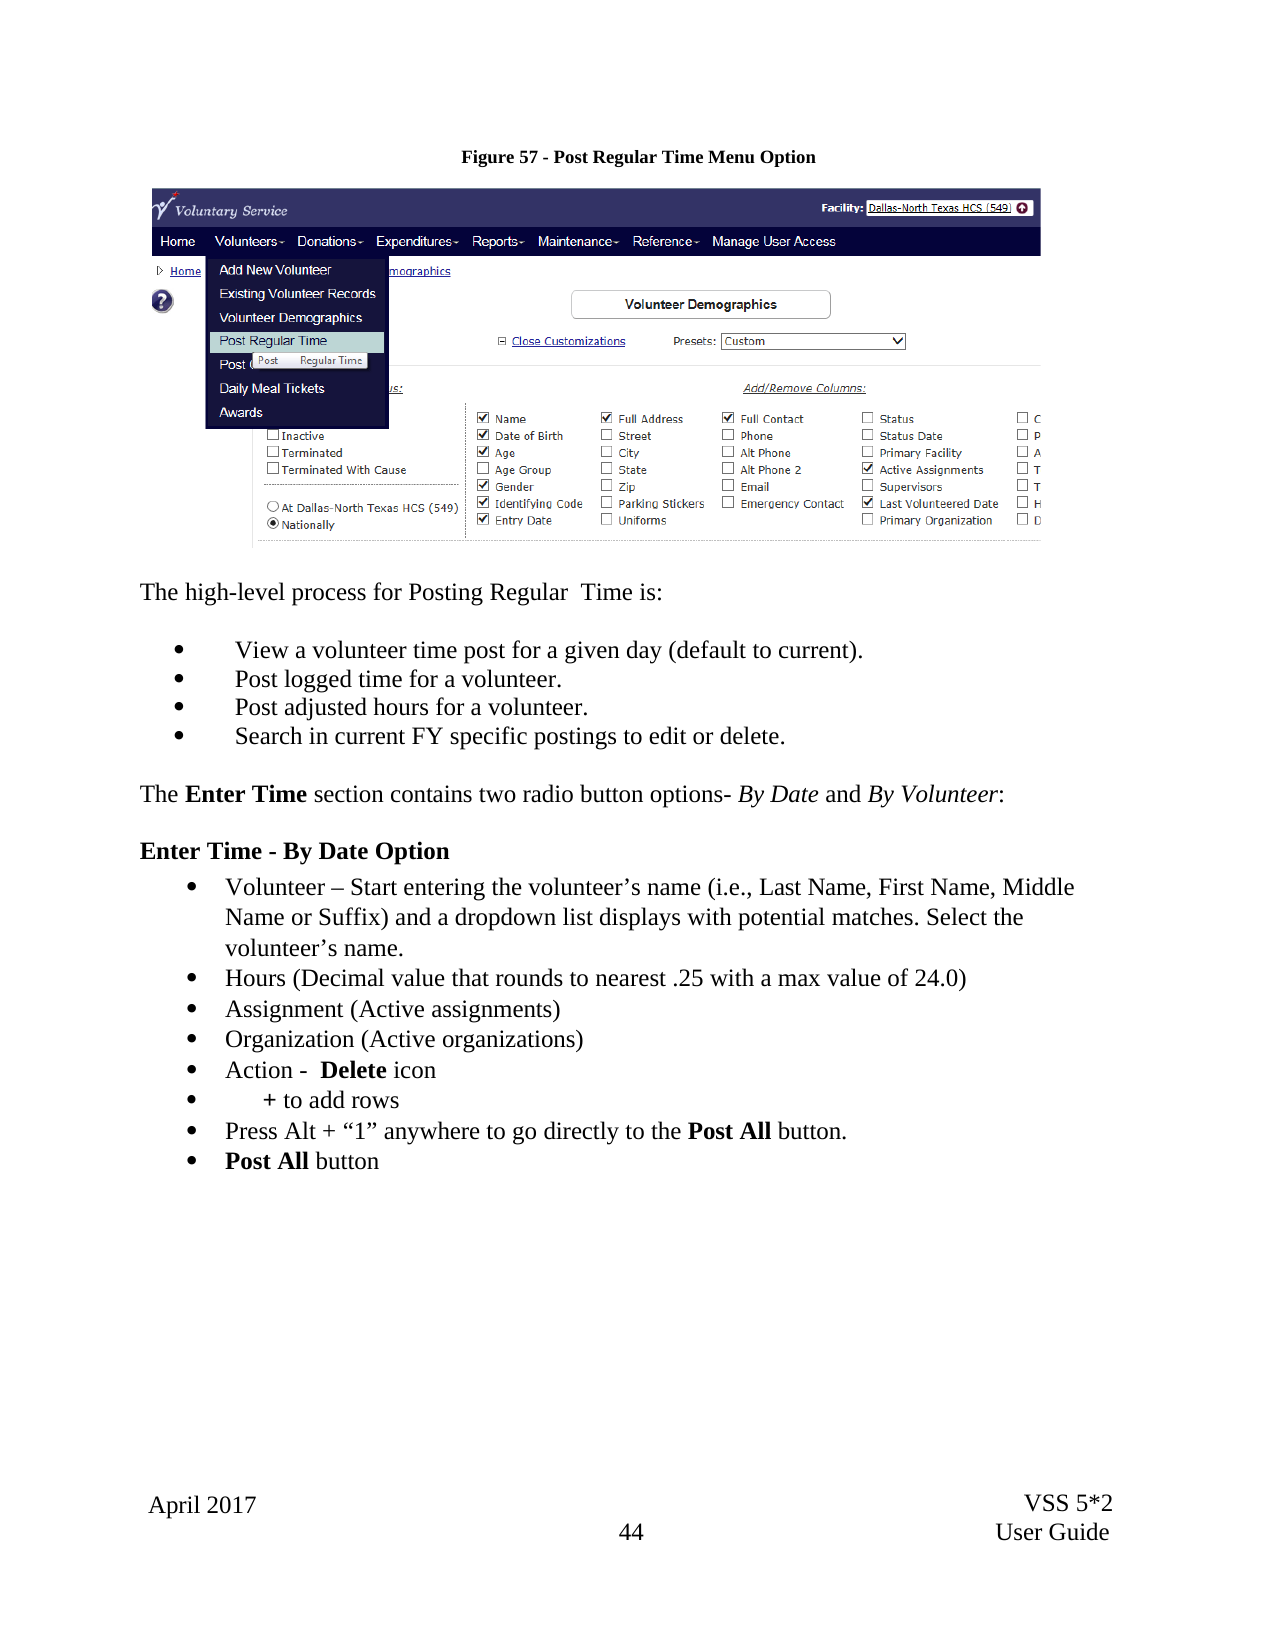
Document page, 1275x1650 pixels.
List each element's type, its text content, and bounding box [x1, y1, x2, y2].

list Press Alt + “1” anywhere to go directly to the Post All button. [187, 1115, 1137, 1145]
list Post All button [187, 1145, 1137, 1176]
list Action - Delete icon [187, 1054, 1137, 1084]
list Post adjusted hours for a volunteer. [174, 692, 1137, 721]
list Organization (Active organizations) [187, 1023, 1137, 1054]
list View a volunteer time post for a given day (default to current). [174, 635, 1137, 664]
text The Enter Time section contains two radio button options- By Date and By Volunteer: [139, 779, 1137, 807]
text Enter Time - By Date Option [139, 836, 1137, 865]
list Post logged time for a volunteer. [174, 664, 1137, 692]
text The high-level process for Posting Regular Time is: [139, 577, 1137, 606]
text Figure 57 - Post Regular Time Menu Option [139, 146, 1137, 167]
text  + to add rows [187, 1084, 1137, 1115]
picture [152, 188, 1041, 548]
list Hours (Decimal value that rounds to nearest .25 with a max value of 24.0) [187, 962, 1137, 993]
list Search in current FY specific postings to edit or delete. [174, 721, 1137, 750]
list Volunteer – Start entering the volunteer’s name (i.e., Last Name, First Name, Middle Name or Suffix) and a dropdown list displays with potential matches. Select the volunteer’s name. [187, 871, 1137, 962]
list Assignment (Active assignments) [187, 993, 1137, 1023]
